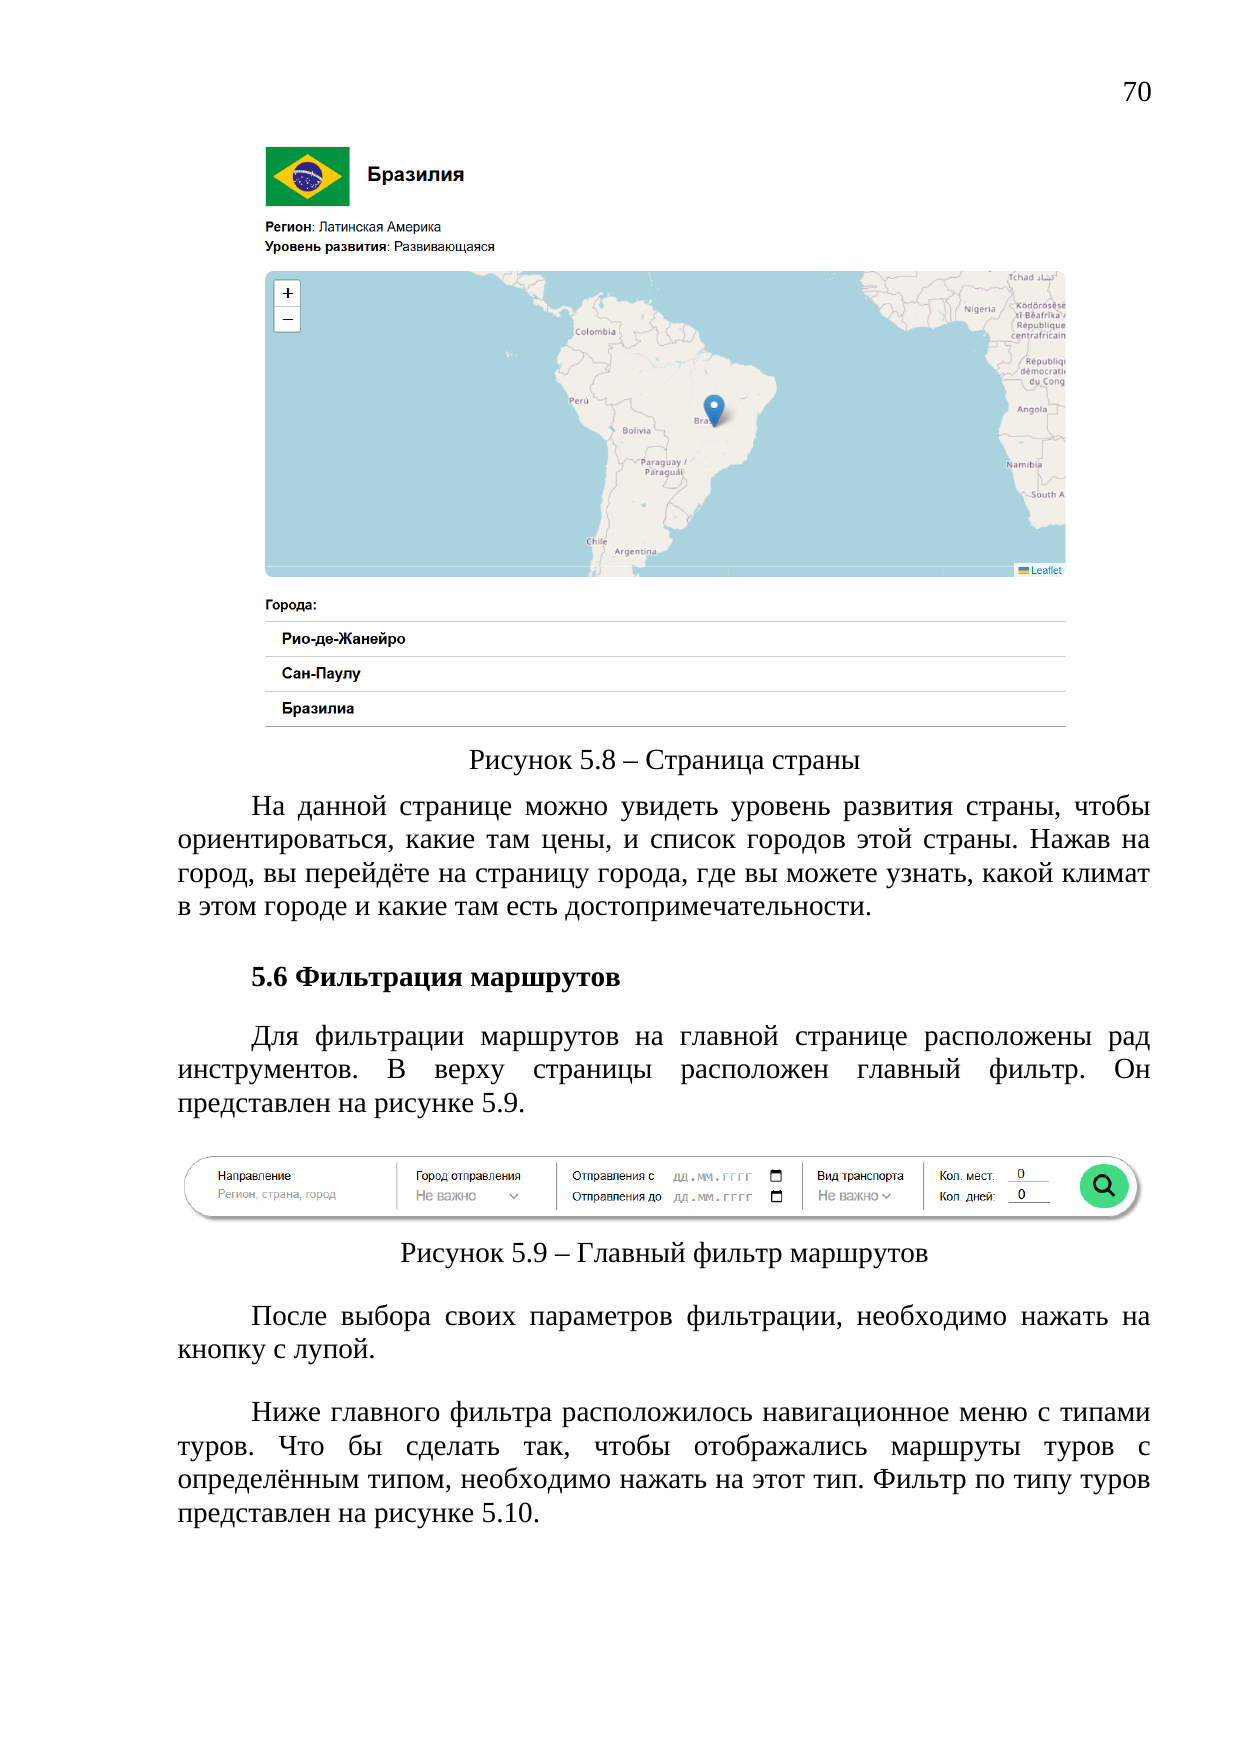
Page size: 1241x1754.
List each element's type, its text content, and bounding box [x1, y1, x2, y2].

text После выбора своих параметров фильтрации, необходимо нажать на кнопку с лупой. [177, 1298, 1152, 1365]
picture [177, 1147, 1152, 1223]
picture [258, 136, 1070, 730]
text Фильтрация маршрутов [251, 959, 1152, 993]
text Для фильтрации маршрутов на главной странице расположены рад инструментов. В верху страницы расположен главный фильтр. Он представлен на рисунке 5.9. [177, 1018, 1152, 1119]
text Рисунок 5.9 – Главный фильтр маршрутов [177, 1235, 1152, 1269]
text На данной странице можно увидеть уровень развития страны, чтобы ориентироваться, какие там цены, и список городов этой страны. Нажав на город, вы перейдёте на страницу города, где вы можете узнать, какой климат в этом городе и какие там есть достопримечательности. [177, 788, 1152, 922]
text Рисунок 5.8 – Страница страны [177, 742, 1152, 775]
text Ниже главного фильтра расположилось навигационное меню с типами туров. Что бы сделать так, чтобы отображались маршруты туров с определённым типом, необходимо нажать на этот тип. Фильтр по типу туров представлен на рисунке 5.10. [177, 1394, 1152, 1528]
